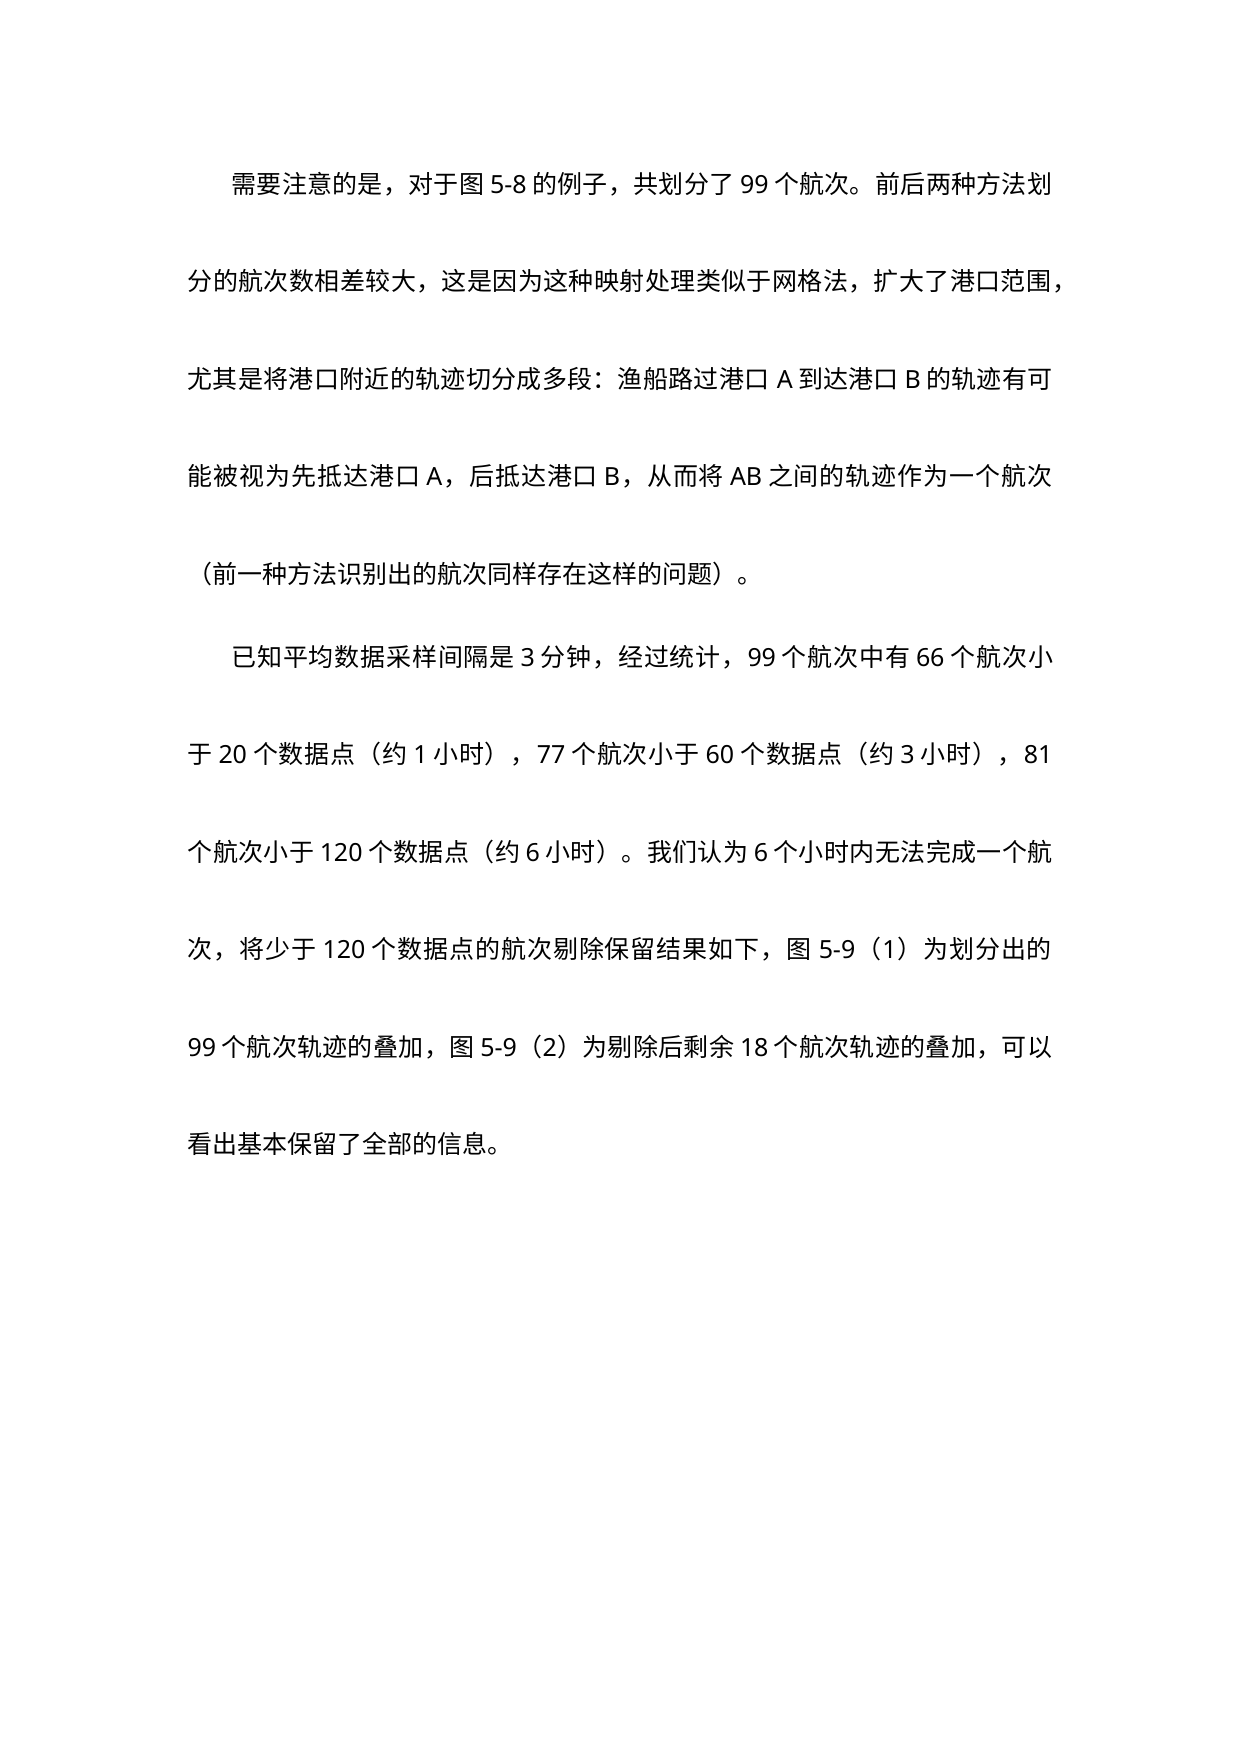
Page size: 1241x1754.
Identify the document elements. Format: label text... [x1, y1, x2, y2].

text 需要注意的是，对于图5-8的例子，共划分了99个航次。前后两种方法划分的航次数相差较大，这是因为这种映射处理类似于网格法，扩大了港口范围，尤其是将港口附近的轨迹切分成多段：渔船路过港口A到达港口B的轨迹有可能被视为先抵达港口A，后抵达港口B，从而将AB之间的轨迹作为一个航次（前一种方法识别出的航次同样存在这样的问题）。 [187, 150, 1053, 605]
text 已知平均数据采样间隔是3分钟，经过统计，99个航次中有66个航次小于20个数据点（约1小时），77个航次小于60个数据点（约3小时），81个航次小于120个数据点（约6小时）。我们认为6个小时内无法完成一个航次，将少于120个数据点的航次剔除保留结果如下，图5-9（1）为划分出的99个航次轨迹的叠加，图5-9（2）为剔除后剩余18个航次轨迹的叠加，可以看出基本保留了全部的信息。 [187, 623, 1053, 1176]
